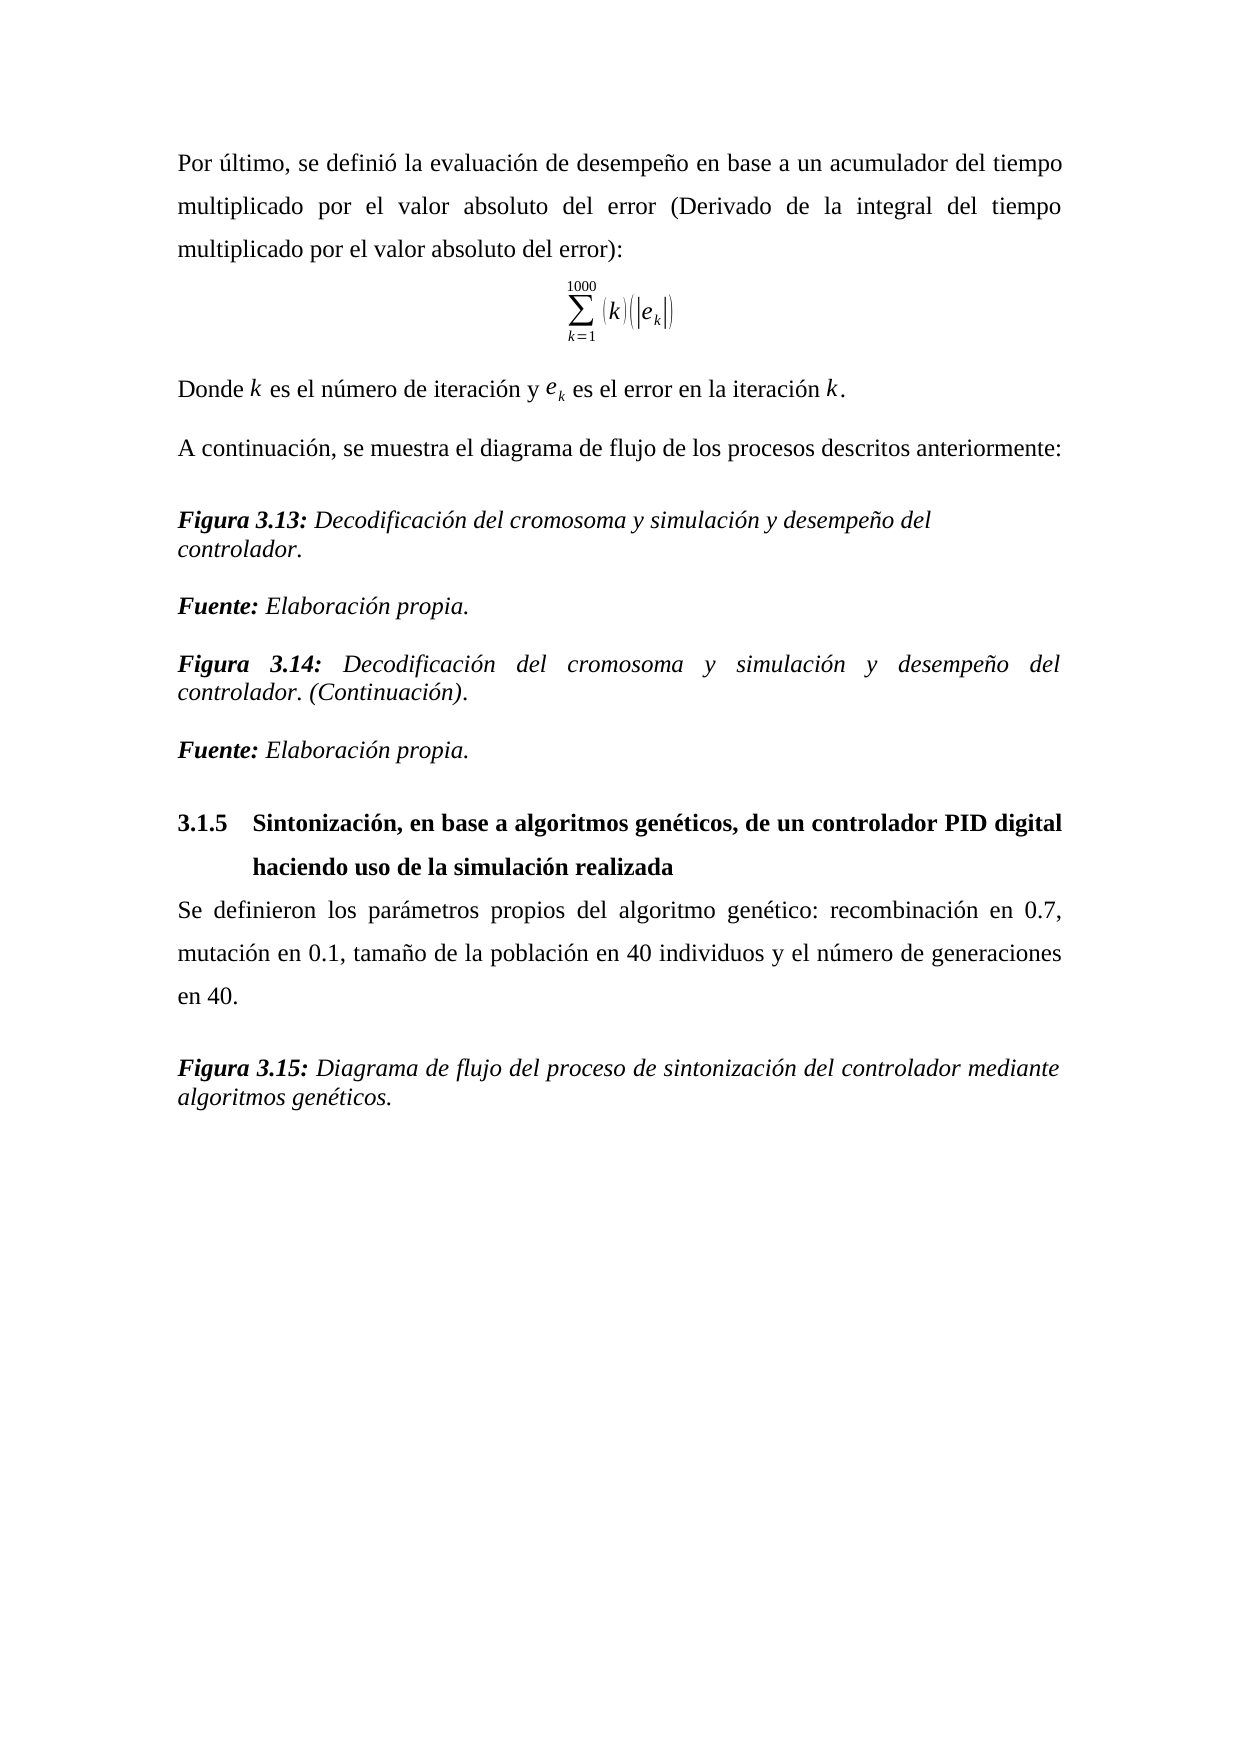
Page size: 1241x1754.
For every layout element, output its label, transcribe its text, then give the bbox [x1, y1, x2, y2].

text Figura 3.14: Decodificación del cromosoma y simulación y desempeño del controlador. (Continuación). [177, 649, 1063, 706]
text A continuación, se muestra el diagrama de flujo de los procesos descritos anteriormente: [177, 433, 1063, 462]
subtitle Sintonización, en base a algoritmos genéticos, de un controlador PID digital haciendo uso de la simulación realizada [177, 808, 1063, 880]
text Se definieron los parámetros propios del algoritmo genético: recombinación en 0.7, mutación en 0.1, tamaño de la población en 40 individuos y el número de generaciones en 40. [177, 895, 1063, 1010]
text Figura 3.15: Diagrama de flujo del proceso de sintonización del controlador mediante algoritmos genéticos. [177, 1053, 1063, 1110]
text Por último, se definió la evaluación de desempeño en base a un acumulador del tiempo multiplicado por el valor absoluto del error (Derivado de la integral del tiempo multiplicado por el valor absoluto del error): [177, 148, 1063, 263]
text Donde es el número de iteración y es el error en la iteración . [177, 373, 1063, 404]
text Figura 3.13: Decodificación del cromosoma y simulación y desempeño del controlador. [177, 505, 1063, 562]
text Fuente: Elaboración propia. [177, 735, 1063, 764]
text Fuente: Elaboración propia. [177, 591, 1063, 620]
